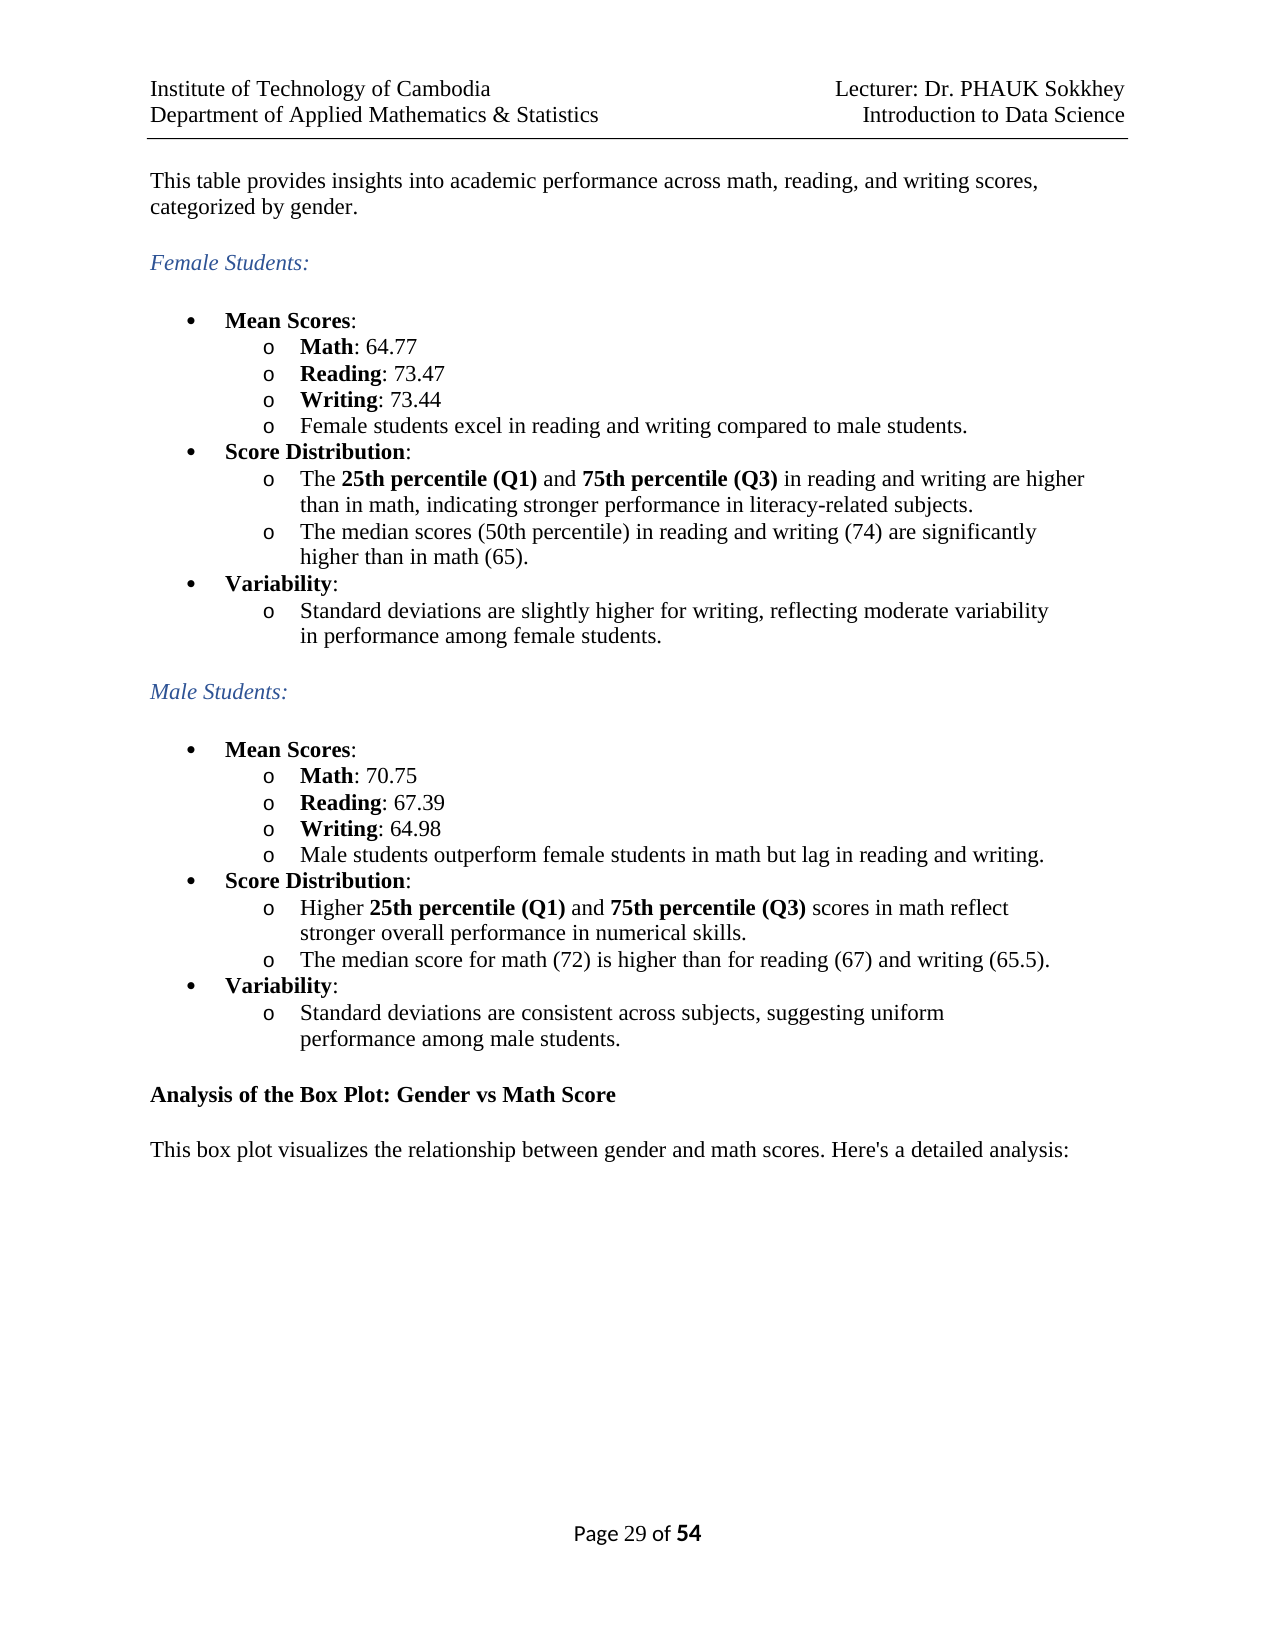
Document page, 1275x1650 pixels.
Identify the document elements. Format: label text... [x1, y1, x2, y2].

subtitle Variability: [187, 973, 1189, 999]
list Reading: 67.39 [262, 789, 1189, 815]
subtitle Mean Scores: [187, 307, 1189, 333]
subtitle Analysis of the Box Plot: Gender vs Math Score [150, 1081, 1189, 1107]
list Standard deviations are consistent across subjects, suggesting uniform performance among male students. [262, 1000, 1065, 1051]
text Female Students: [150, 249, 1189, 275]
subtitle Variability: [187, 570, 1189, 596]
list The 25th percentile (Q1) and 75th percentile (Q3) in reading and writing are higher than in math, indicating stronger performance in literacy-related subjects. [262, 466, 1085, 517]
list Writing: 64.98 [262, 815, 1189, 842]
subtitle Score Distribution: [187, 868, 1189, 894]
list Reading: 73.47 [262, 360, 1189, 386]
list Math: 70.75 [262, 762, 1189, 789]
text This table provides insights into academic performance across math, reading, and writing scores, categorized by gender. [150, 167, 1124, 220]
text This box plot visualizes the relationship between gender and math scores. Here's a detailed analysis: [150, 1136, 1189, 1163]
list Math: 64.77 [262, 333, 1189, 360]
list Male students outperform female students in math but lag in reading and writing. [262, 842, 1189, 868]
list Standard deviations are slightly higher for writing, reflecting moderate variability in performance among female students. [262, 597, 1072, 649]
list Writing: 73.44 [262, 386, 1189, 413]
list Higher 25th percentile (Q1) and 75th percentile (Q3) scores in math reflect stronger overall performance in numerical skills. [262, 894, 1089, 946]
list Female students excel in reading and writing compared to male students. [262, 413, 1189, 439]
subtitle Mean Scores: [187, 736, 1189, 762]
list The median score for math (72) is higher than for reading (67) and writing (65.5). [262, 946, 1189, 973]
list The median scores (50th percentile) in reading and writing (74) are significantly higher than in math (65). [262, 518, 1100, 569]
subtitle Score Distribution: [187, 439, 1189, 465]
text Male Students: [150, 678, 1189, 704]
